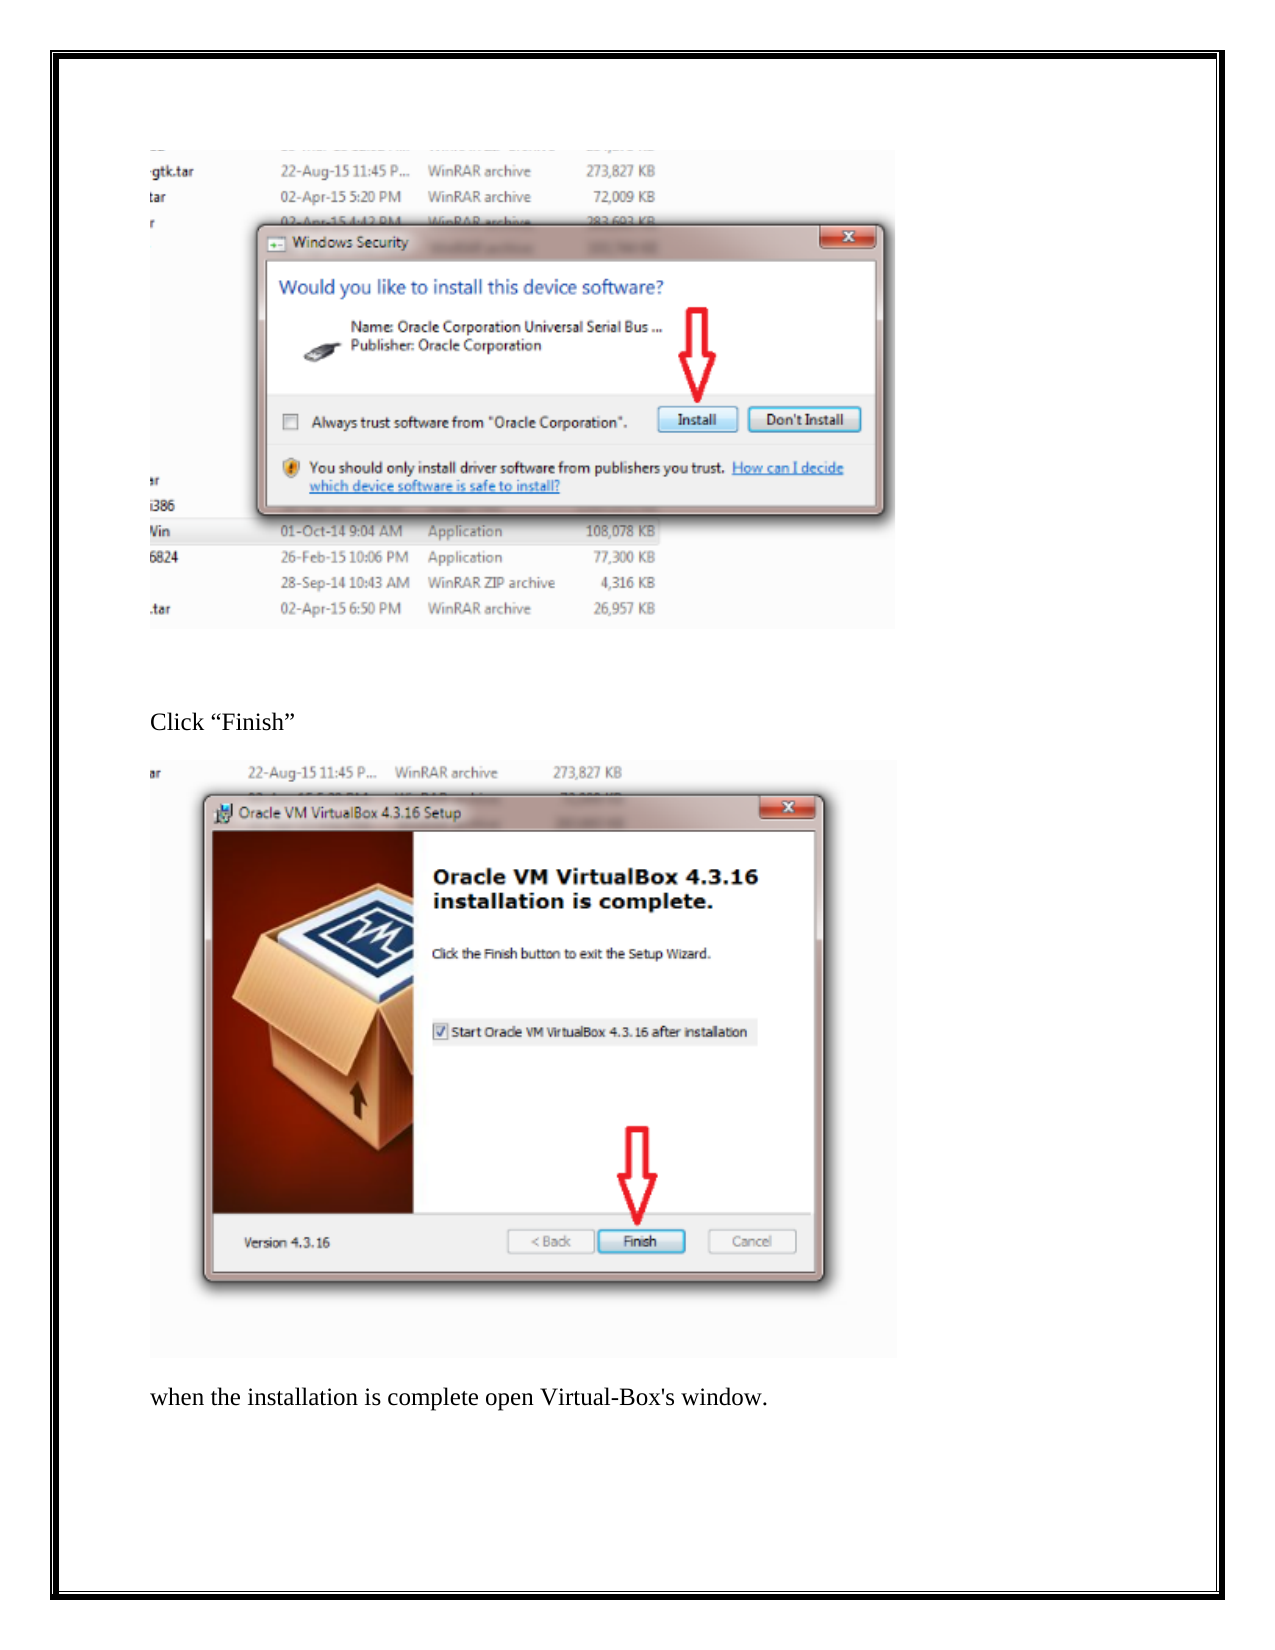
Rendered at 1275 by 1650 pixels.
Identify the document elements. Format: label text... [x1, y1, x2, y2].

text when the installation is complete open Virtual-Box's window. [150, 1382, 1125, 1411]
picture [150, 150, 896, 629]
picture [150, 760, 897, 1358]
text Click “Finish” [150, 707, 1125, 736]
